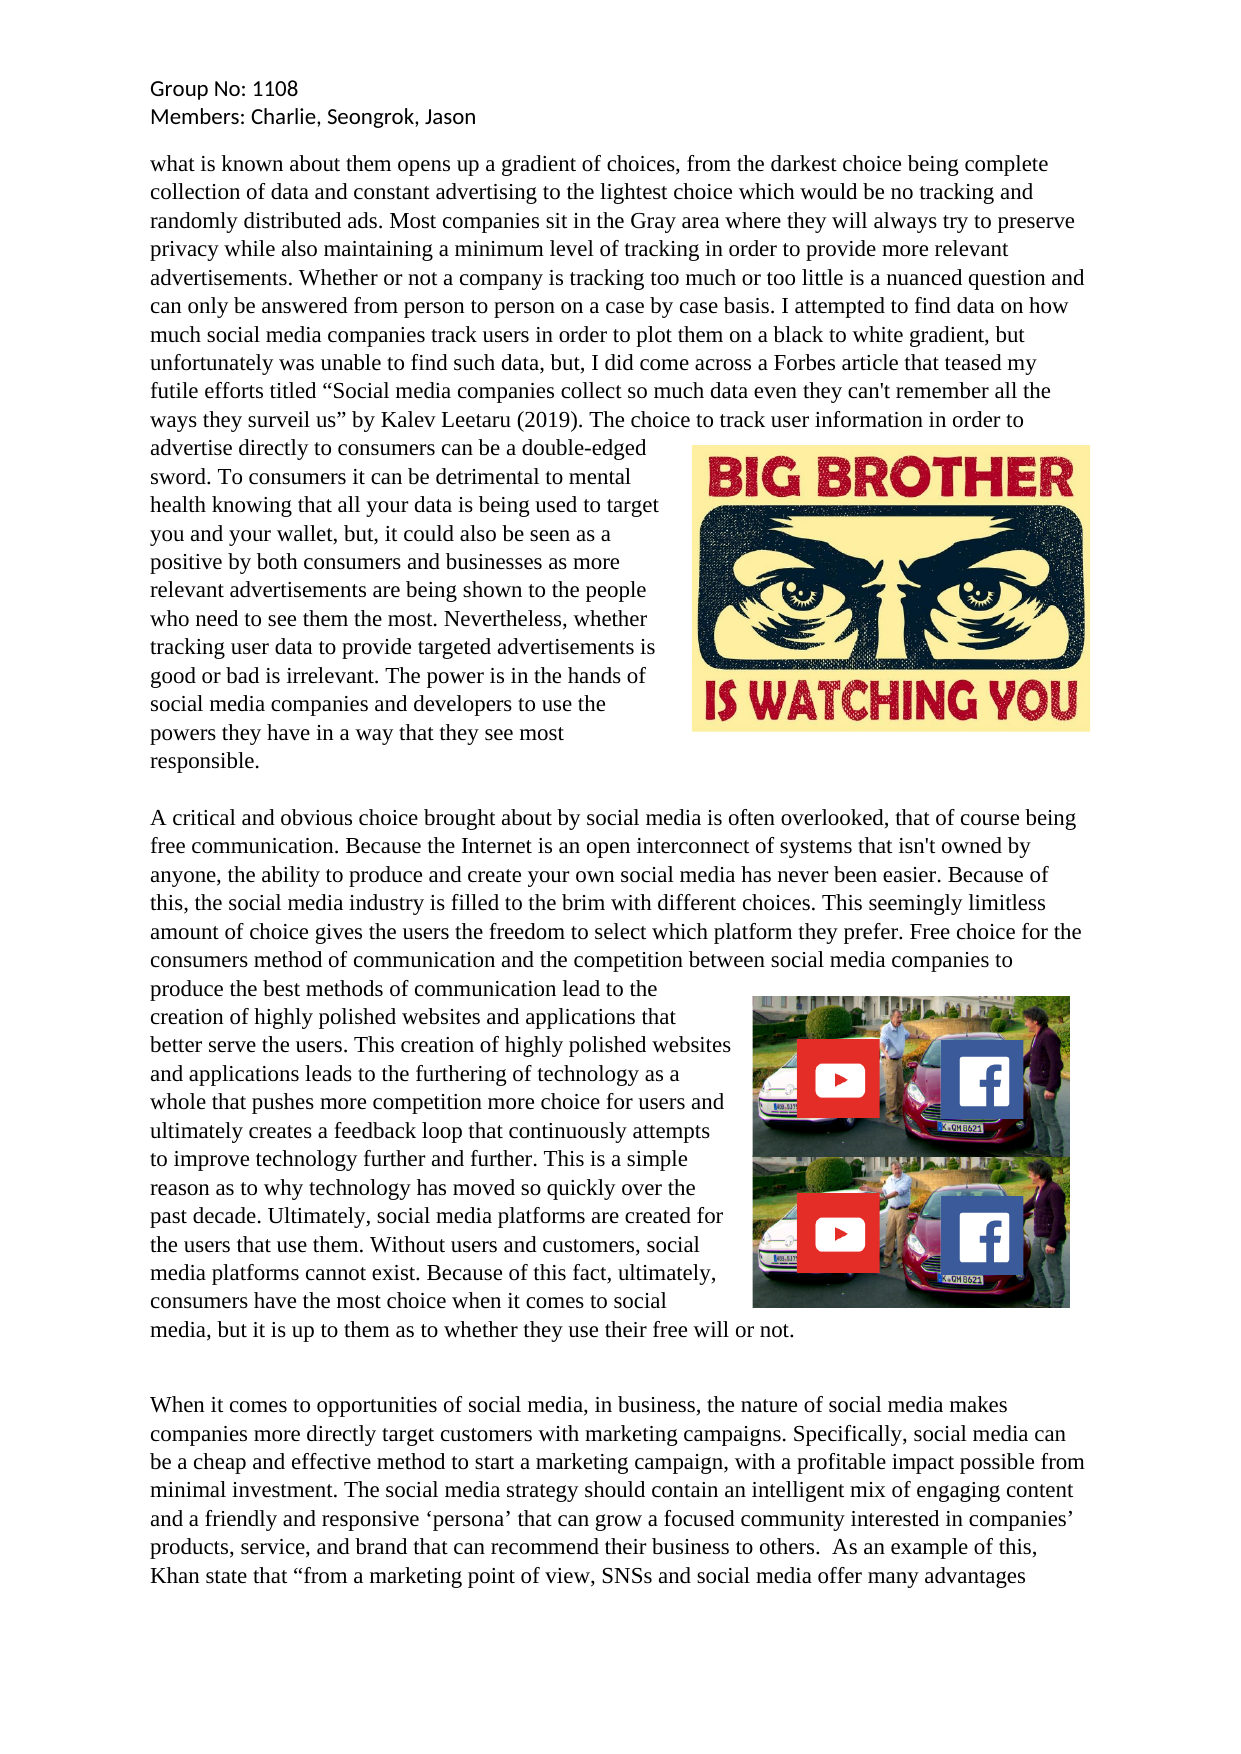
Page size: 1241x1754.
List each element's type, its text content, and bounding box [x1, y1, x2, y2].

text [150, 150, 1090, 773]
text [150, 1391, 1090, 1588]
text A critical and obvious choice brought about by social media is often overlooked, that of course being free communication. Because the Internet is an open interconnect of systems that isn't owned by anyone, the ability to produce and create your own social media has never been easier. Because of this, the social media industry is filled to the brim with different choices. This seemingly limitless amount of choice gives the users the freedom to select which platform they prefer. Free choice for the consumers method of communication and the competition between social media companies to produce the best methods of communication lead to the creation of highly polished websites and applications that better serve the users. This creation of highly polished websites and applications leads to the furthering of technology as a whole that pushes more competition more choice for users and ultimately creates a feedback loop that continuously attempts to improve technology further and further. This is a simple reason as to why technology has moved so quickly over the past decade. Ultimately, social media platforms are created for the users that use them. Without users and customers, social media platforms cannot exist. Because of this fact, ultimately, consumers have the most choice when it comes to social media, but it is up to them as to whether they use their free will or not. [150, 804, 1090, 1342]
picture [691, 445, 1091, 732]
picture [752, 996, 1070, 1308]
